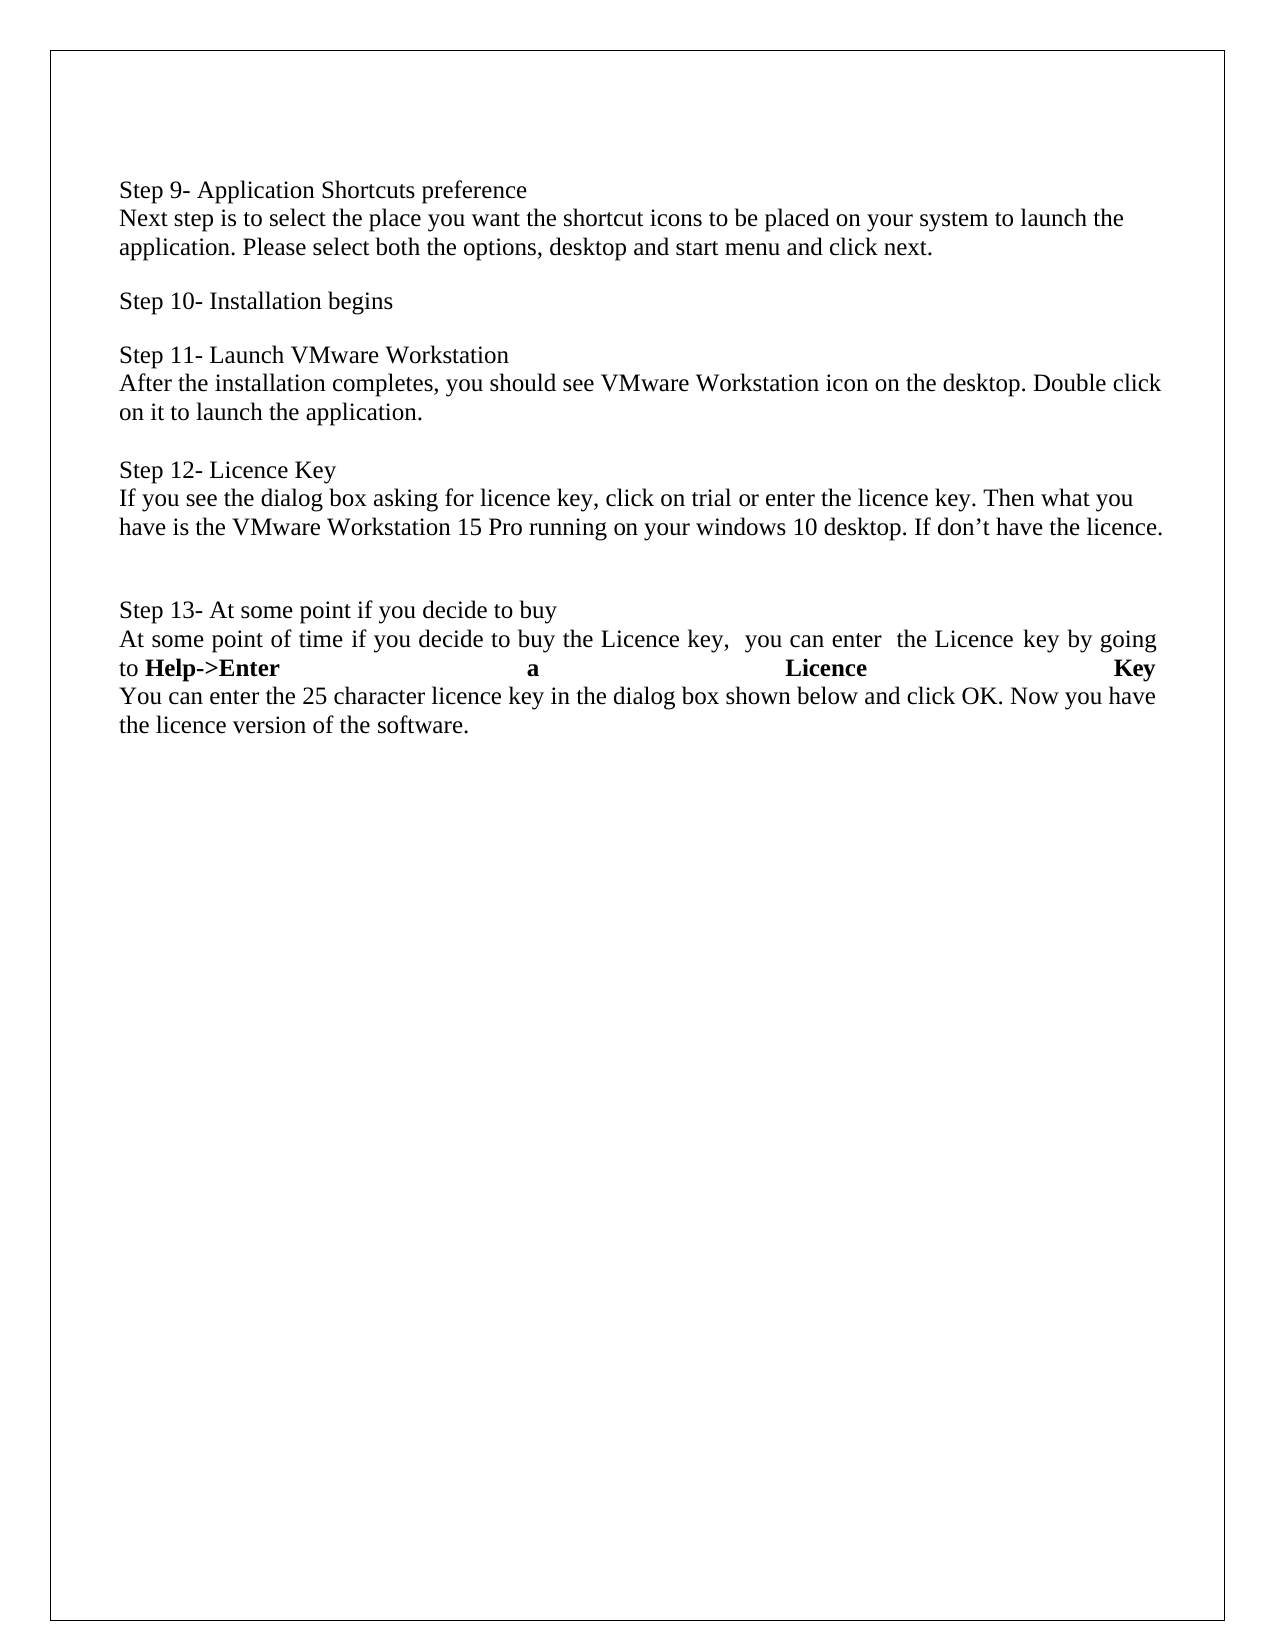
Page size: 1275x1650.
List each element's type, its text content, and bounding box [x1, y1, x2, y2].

text If you see the dialog box asking for licence key, click on trial or enter the licence key. Then what you have is the VMware Workstation 15 Pro running on your windows 10 desktop. If don’t have the licence. [119, 483, 1164, 541]
text Step 9- Application Shortcuts preference [119, 179, 1171, 204]
text At some point of time if you decide to buy the Licence key, you can enter the Licence key by going to Help->Enter a Licence Key You can enter the 25 character licence key in the dialog box shown below and click OK. Now you have the licence version of the software. [119, 624, 1157, 739]
text Step 11- Launch VMware Workstation [119, 343, 1171, 368]
text Next step is to select the place you want the shortcut icons to be placed on your system to launch the application. Please select both the options, desktop and start menu and click next. [119, 204, 1171, 260]
text After the installation completes, you should see VMware Workstation icon on the desktop. Double click on it to launch the application. [119, 368, 1164, 426]
text Step 13- At some point if you decide to buy [119, 598, 1171, 623]
text Step 12- Licence Key [119, 455, 1164, 483]
text Step 10- Installation begins [119, 289, 1171, 314]
